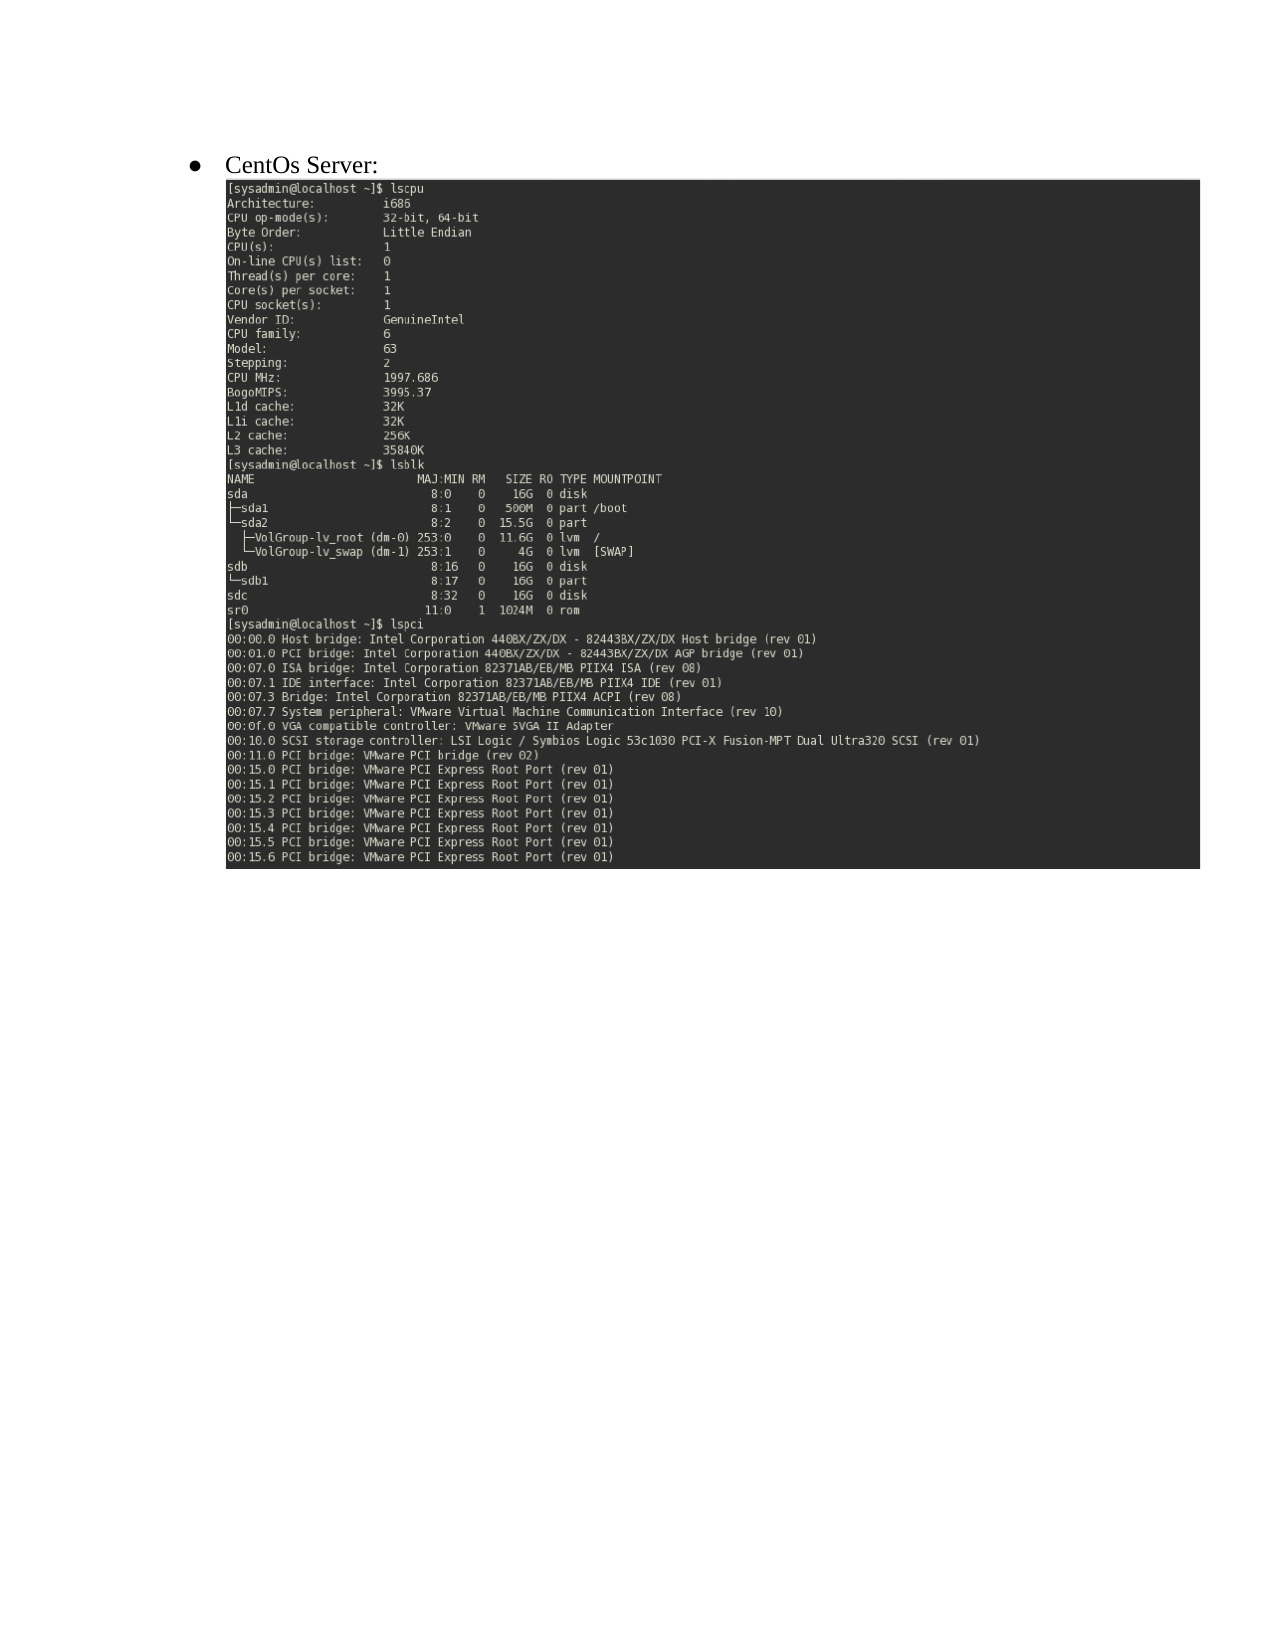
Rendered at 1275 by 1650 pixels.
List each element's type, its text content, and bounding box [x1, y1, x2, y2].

picture [225, 178, 1200, 869]
